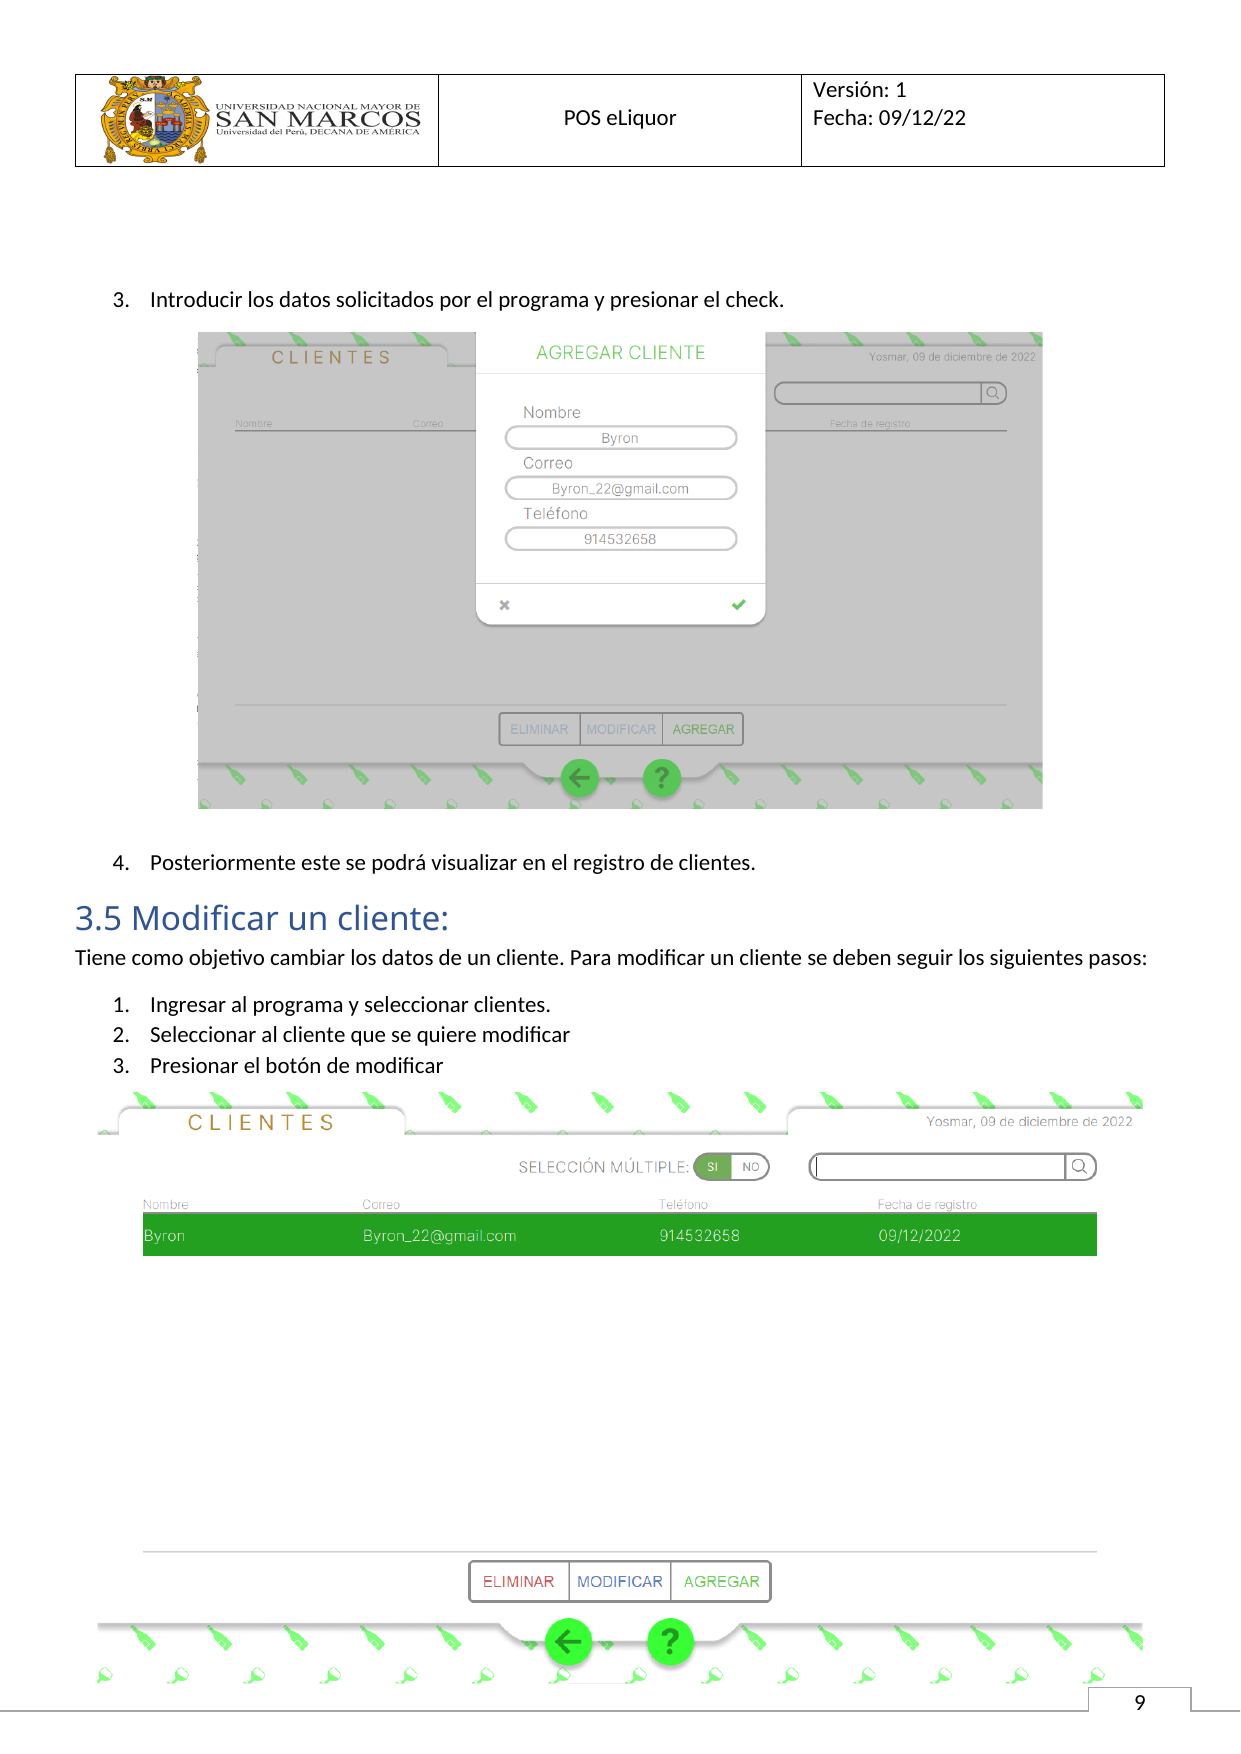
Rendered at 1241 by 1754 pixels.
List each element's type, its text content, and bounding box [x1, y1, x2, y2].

list Introducir los datos solicitados por el programa y presionar el check. [112, 285, 1165, 313]
subtitle 3.5 Modificar un cliente: [75, 894, 1165, 940]
picture [86, 74, 423, 166]
list Posteriormente este se podrá visualizar en el registro de clientes. [112, 848, 1165, 876]
text Tiene como objetivo cambiar los datos de un cliente. Para modificar un cliente se deben seguir los siguientes pasos: [75, 943, 1165, 972]
list Ingresar al programa y seleccionar clientes. [112, 990, 1165, 1018]
picture [97, 1092, 1143, 1684]
list Presionar el botón de modificar [112, 1051, 1165, 1079]
list Seleccionar al cliente que se quiere modificar [112, 1021, 1165, 1049]
picture [197, 332, 1043, 809]
